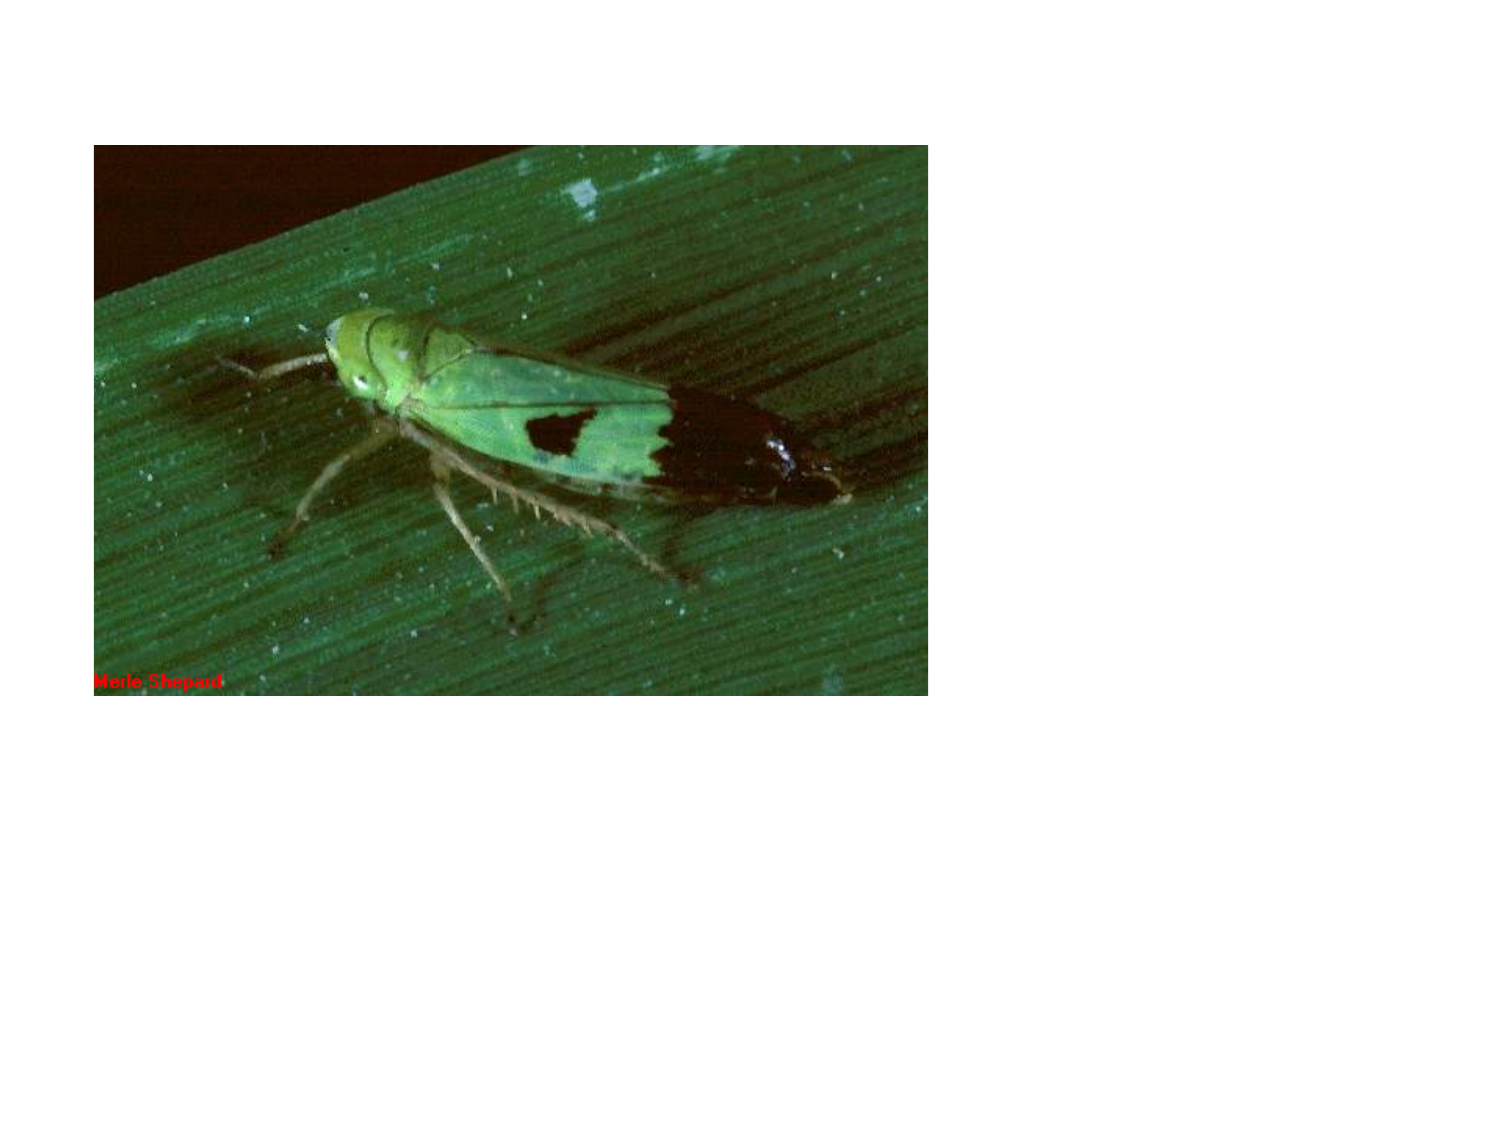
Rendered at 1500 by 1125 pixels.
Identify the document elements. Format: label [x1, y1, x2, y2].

picture [93, 145, 929, 696]
